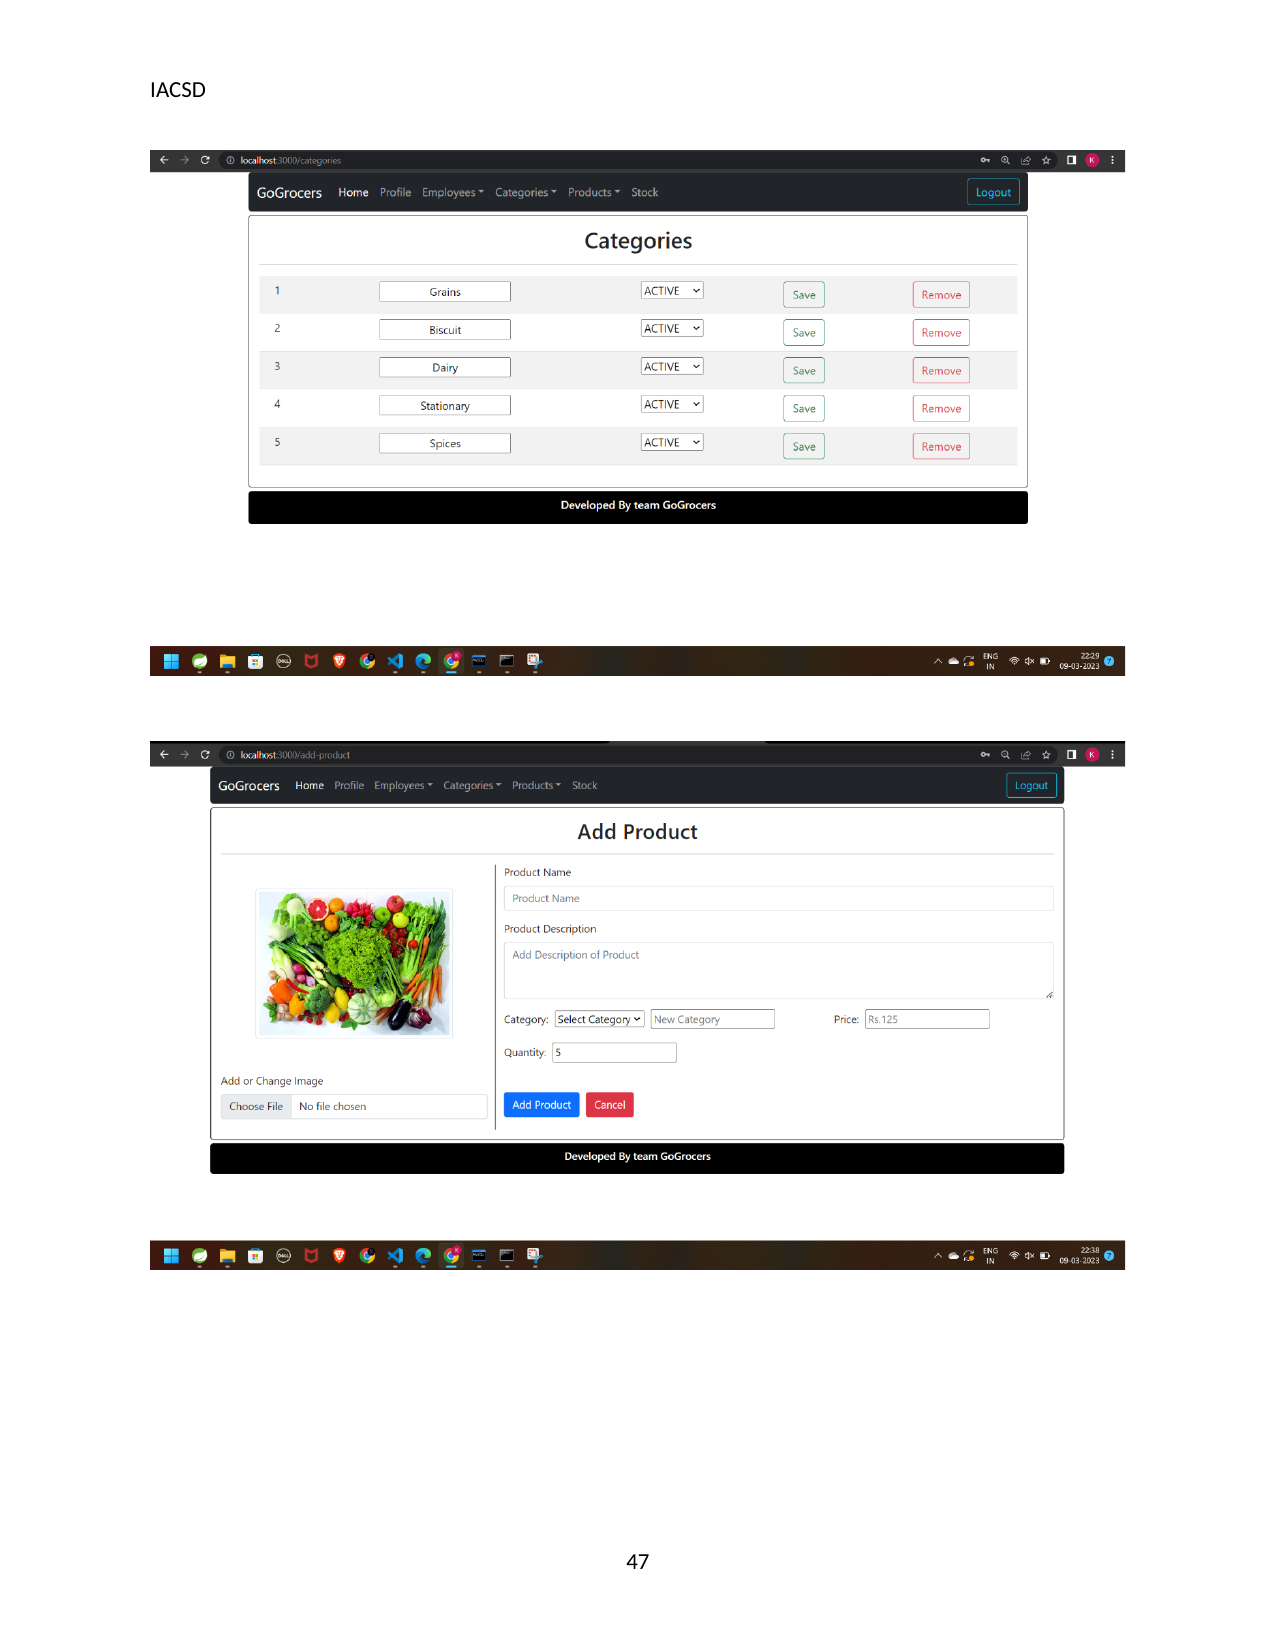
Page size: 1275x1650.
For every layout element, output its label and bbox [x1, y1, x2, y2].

picture [150, 741, 1125, 1270]
picture [150, 150, 1125, 676]
